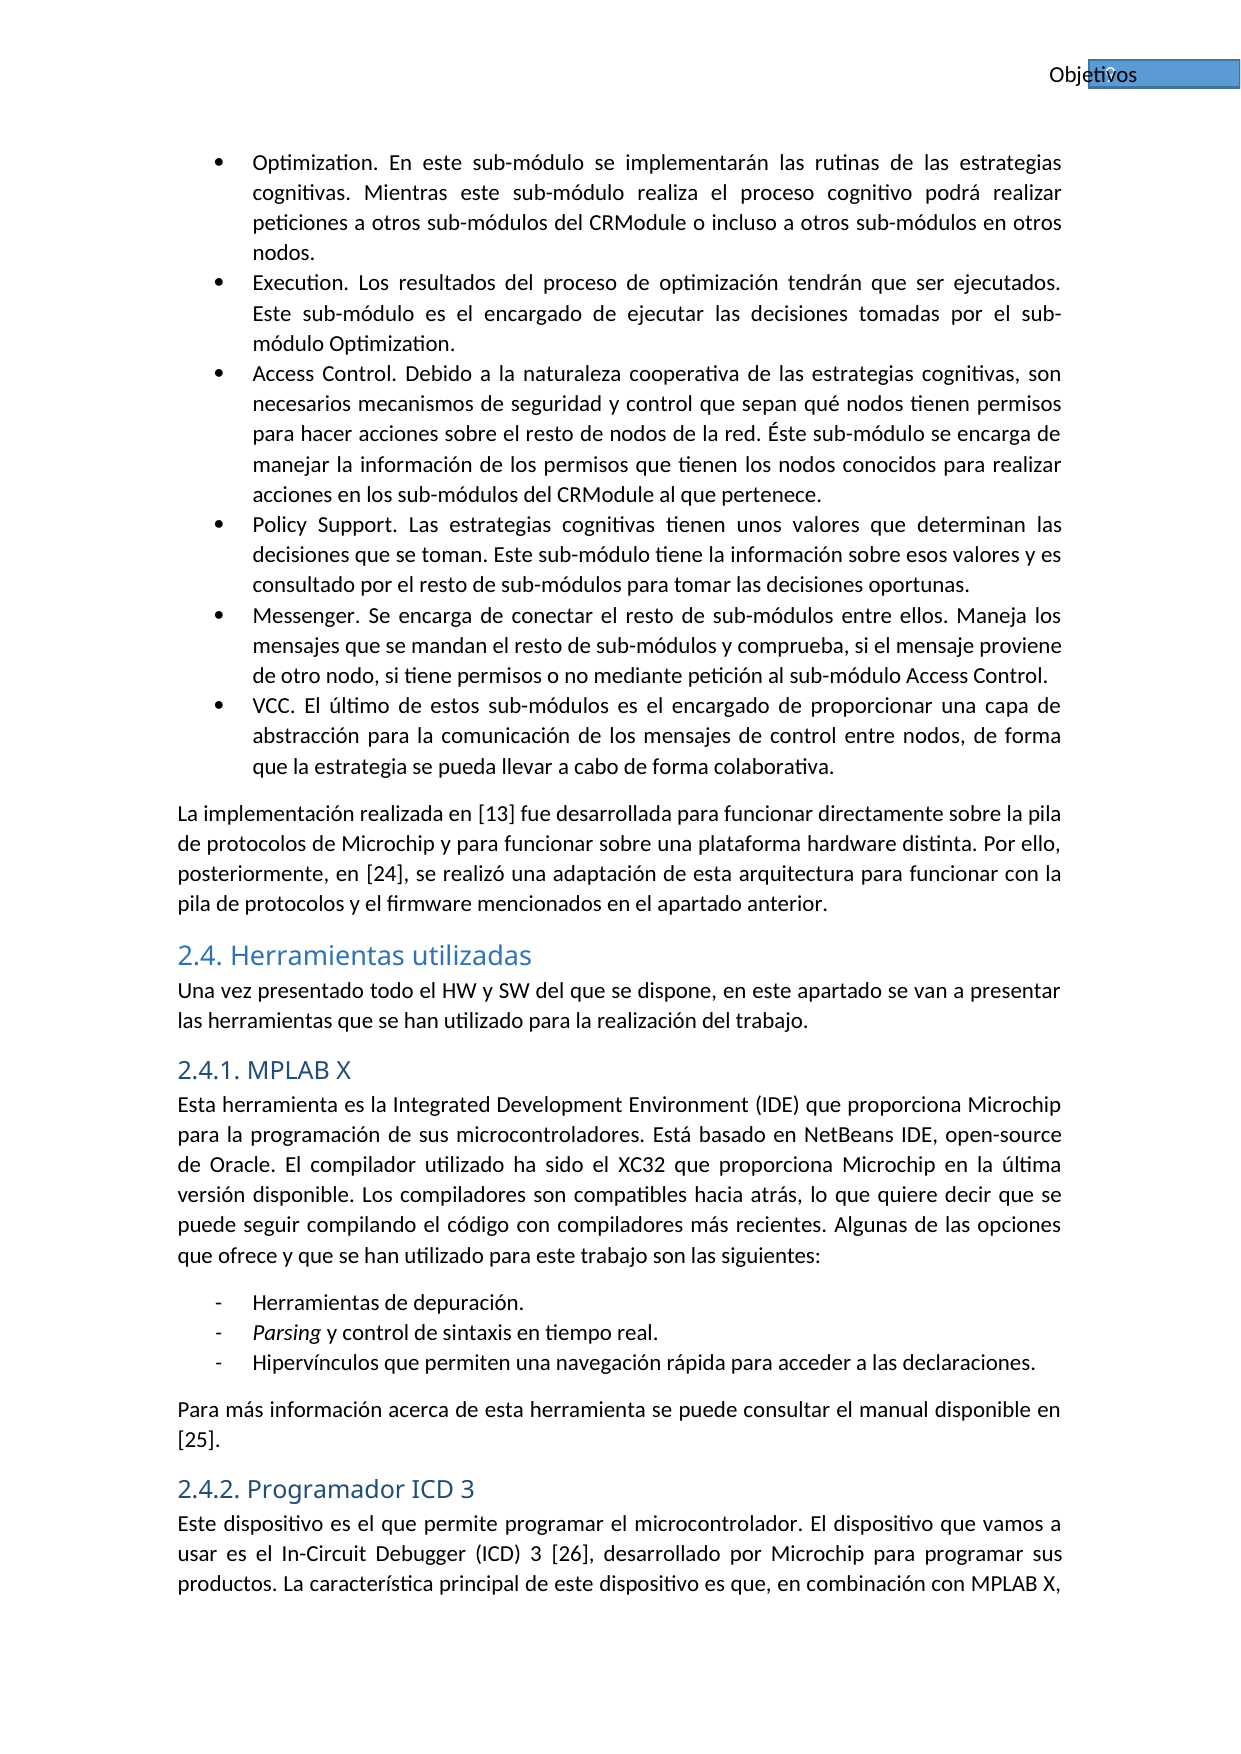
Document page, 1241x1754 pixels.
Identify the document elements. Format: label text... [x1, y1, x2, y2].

subtitle MPLAB X [177, 1053, 1063, 1087]
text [177, 1509, 1063, 1597]
list Execution. Los resultados del proceso de optimización tendrán que ser ejecutados. Este sub-módulo es el encargado de ejecutar las decisiones tomadas por el sub-módulo Optimization. [215, 268, 1063, 357]
list Parsing y control de sintaxis en tiempo real. [215, 1318, 1063, 1346]
text Una vez presentado todo el HW y SW del que se dispone, en este apartado se van a presentar las herramientas que se han utilizado para la realización del trabajo. [177, 976, 1063, 1034]
list Messenger. Se encarga de conectar el resto de sub-módulos entre ellos. Maneja los mensajes que se mandan el resto de sub-módulos y comprueba, si el mensaje proviene de otro nodo, si tiene permisos o no mediante petición al sub-módulo Access Control. [215, 601, 1063, 689]
list Policy Support. Las estrategias cognitivas tienen unos valores que determinan las decisiones que se toman. Este sub-módulo tiene la información sobre esos valores y es consultado por el resto de sub-módulos para tomar las decisiones oportunas. [215, 510, 1063, 598]
list Hipervínculos que permiten una navegación rápida para acceder a las declaraciones. [215, 1348, 1063, 1376]
text La implementación realizada en [13] fue desarrollada para funcionar directamente sobre la pila de protocolos de Microchip y para funcionar sobre una plataforma hardware distinta. Por ello, posteriormente, en [24], se realizó una adaptación de esta arquitectura para funcionar con la pila de protocolos y el firmware mencionados en el apartado anterior. [177, 799, 1063, 917]
text Esta herramienta es la Integrated Development Environment (IDE) que proporciona Microchip para la programación de sus microcontroladores. Está basado en NetBeans IDE, open-source de Oracle. El compilador utilizado ha sido el XC32 que proporciona Microchip en la última versión disponible. Los compiladores son compatibles hacia atrás, lo que quiere decir que se puede seguir compilando el código con compiladores más recientes. Algunas de las opciones que ofrece y que se han utilizado para este trabajo son las siguientes: [177, 1090, 1063, 1269]
list Herramientas de depuración. [215, 1288, 1063, 1316]
subtitle Herramientas utilizadas [177, 936, 1063, 973]
list Access Control. Debido a la naturaleza cooperativa de las estrategias cognitivas, son necesarios mecanismos de seguridad y control que sepan qué nodos tienen permisos para hacer acciones sobre el resto de nodos de la red. Éste sub-módulo se encarga de manejar la información de los permisos que tienen los nodos conocidos para realizar acciones en los sub-módulos del CRModule al que pertenece. [215, 359, 1063, 508]
subtitle Programador ICD 3 [177, 1472, 1063, 1506]
list Optimization. En este sub-módulo se implementarán las rutinas de las estrategias cognitivas. Mientras este sub-módulo realiza el proceso cognitivo podrá realizar peticiones a otros sub-módulos del CRModule o incluso a otros sub-módulos en otros nodos. [215, 148, 1063, 266]
list VCC. El último de estos sub-módulos es el encargado de proporcionar una capa de abstracción para la comunicación de los mensajes de control entre nodos, de forma que la estrategia se pueda llevar a cabo de forma colaborativa. [215, 691, 1063, 780]
text Para más información acerca de esta herramienta se puede consultar el manual disponible en [25]. [177, 1395, 1063, 1453]
